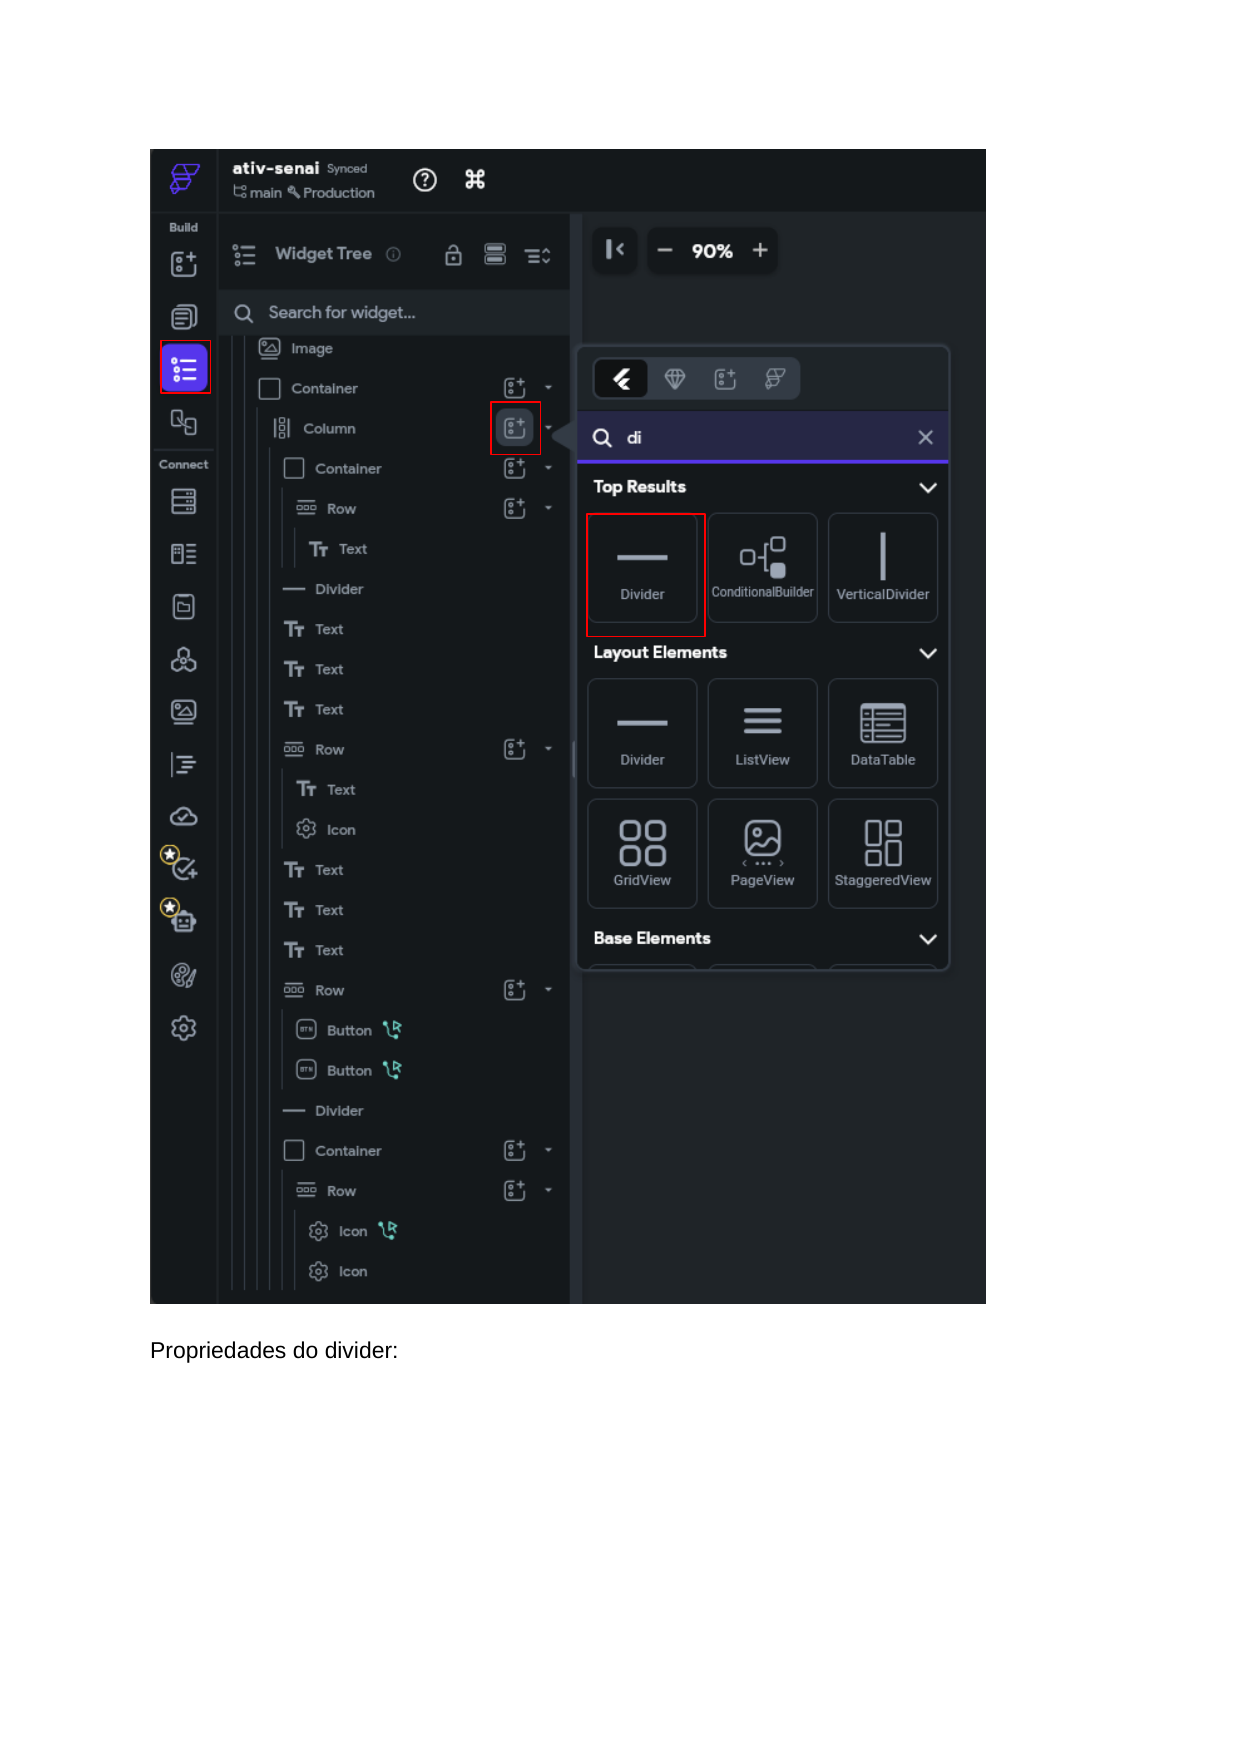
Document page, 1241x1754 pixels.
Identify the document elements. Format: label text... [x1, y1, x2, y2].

text Propriedades do divider: [150, 1337, 1094, 1364]
picture [150, 149, 986, 1304]
